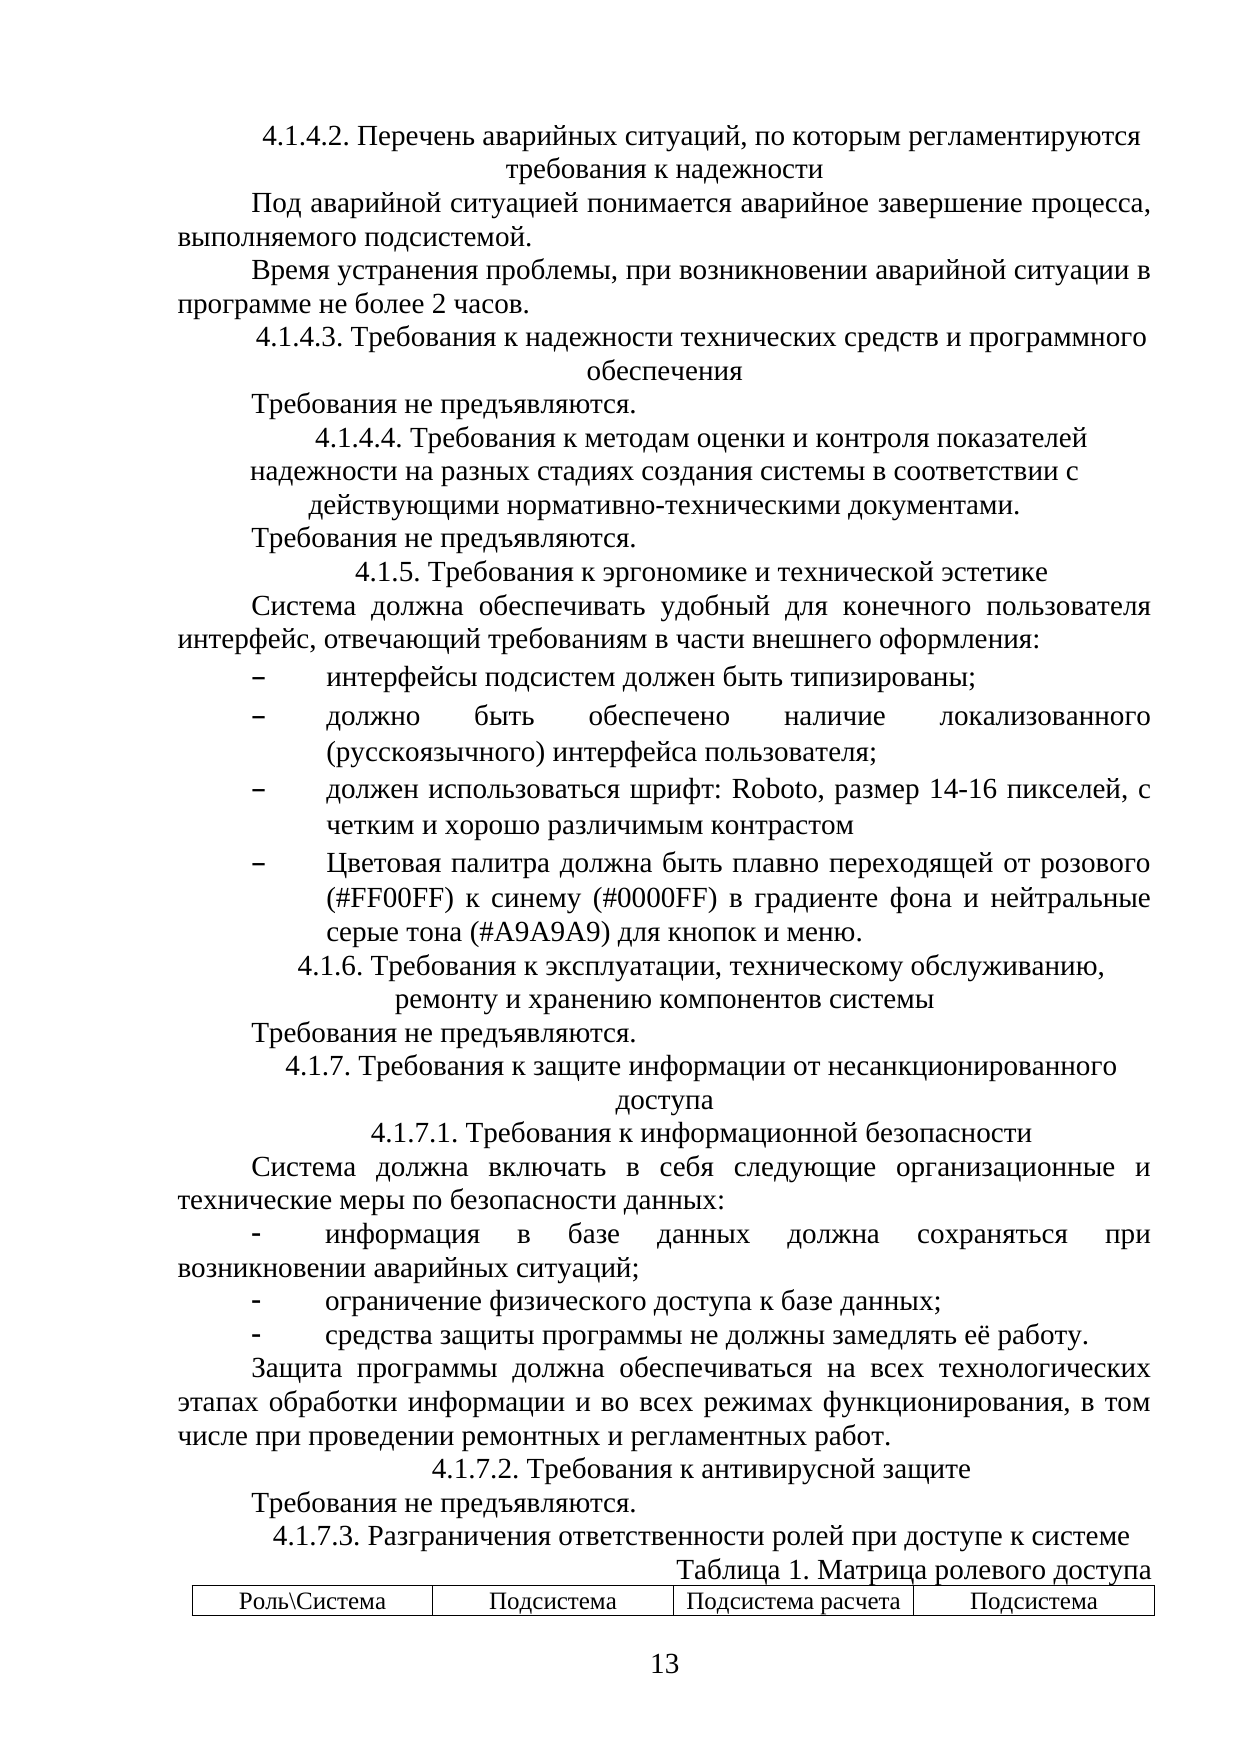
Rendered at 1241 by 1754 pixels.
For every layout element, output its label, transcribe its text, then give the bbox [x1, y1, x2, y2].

text Требования не предъявляются. [177, 521, 1152, 554]
text 4.1.7.2. Требования к антивирусной защите [177, 1451, 1152, 1485]
text Таблица 1. Матрица ролевого доступа [177, 1552, 1152, 1585]
list Цветовая палитра должна быть плавно переходящей от розового (#FF00FF) к синему (#0000FF) в градиенте фона и нейтральные серые тона (#A9A9A9) для кнопок и меню. [251, 841, 1152, 948]
list интерфейсы подсистем должен быть типизированы; [251, 655, 1152, 694]
text 4.1.7. Требования к защите информации от несанкционированного доступа [177, 1048, 1152, 1115]
text 4.1.7.1. Требования к информационной безопасности [177, 1115, 1152, 1149]
text Требования не предъявляются. [177, 1485, 1152, 1518]
text Требования не предъявляются. [177, 386, 1152, 420]
text Система должна включать в себя следующие организационные и технические меры по безопасности данных: [177, 1149, 1152, 1216]
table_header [914, 1586, 1154, 1615]
text Время устранения проблемы, при возникновении аварийной ситуации в программе не более 2 часов. [177, 252, 1152, 319]
text Под аварийной ситуацией понимается аварийное завершение процесса, выполняемого подсистемой. [177, 185, 1152, 252]
text Требования не предъявляются. [177, 1015, 1152, 1048]
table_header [433, 1586, 673, 1615]
text Защита программы должна обеспечиваться на всех технологических этапах обработки информации и во всех режимах функционирования, в том числе при проведении ремонтных и регламентных работ. [177, 1351, 1152, 1451]
text 4.1.6. Требования к эксплуатации, техническому обслуживанию, ремонту и хранению компонентов системы [177, 948, 1152, 1015]
list должен использоваться шрифт: Roboto, размер 14-16 пикселей, с четким и хорошо различимым контрастом [251, 768, 1152, 841]
list должно быть обеспечено наличие локализованного (русскоязычного) интерфейса пользователя; [251, 694, 1152, 768]
text 4.1.4.4. Требования к методам оценки и контроля показателей надежности на разных стадиях создания системы в соответствии с действующими нормативно-техническими документами. [177, 420, 1152, 521]
list средства защиты программы не должны замедлять её работу. [177, 1317, 1152, 1351]
list информация в базе данных должна сохраняться при возникновении аварийных ситуаций; [177, 1216, 1152, 1283]
text 4.1.4.3. Требования к надежности технических средств и программного обеспечения [177, 319, 1152, 386]
text 4.1.7.3. Разграничения ответственности ролей при доступе к системе [177, 1518, 1152, 1552]
text 4.1.5. Требования к эргономике и технической эстетике [177, 554, 1152, 588]
text 4.1.4.2. Перечень аварийных ситуаций, по которым регламентируются требования к надежности [177, 118, 1152, 185]
table_header Роль\Система [193, 1586, 432, 1615]
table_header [674, 1586, 913, 1615]
text Система должна обеспечивать удобный для конечного пользователя интерфейс, отвечающий требованиям в части внешнего оформления: [177, 588, 1152, 655]
list ограничение физического доступа к базе данных; [177, 1283, 1152, 1317]
